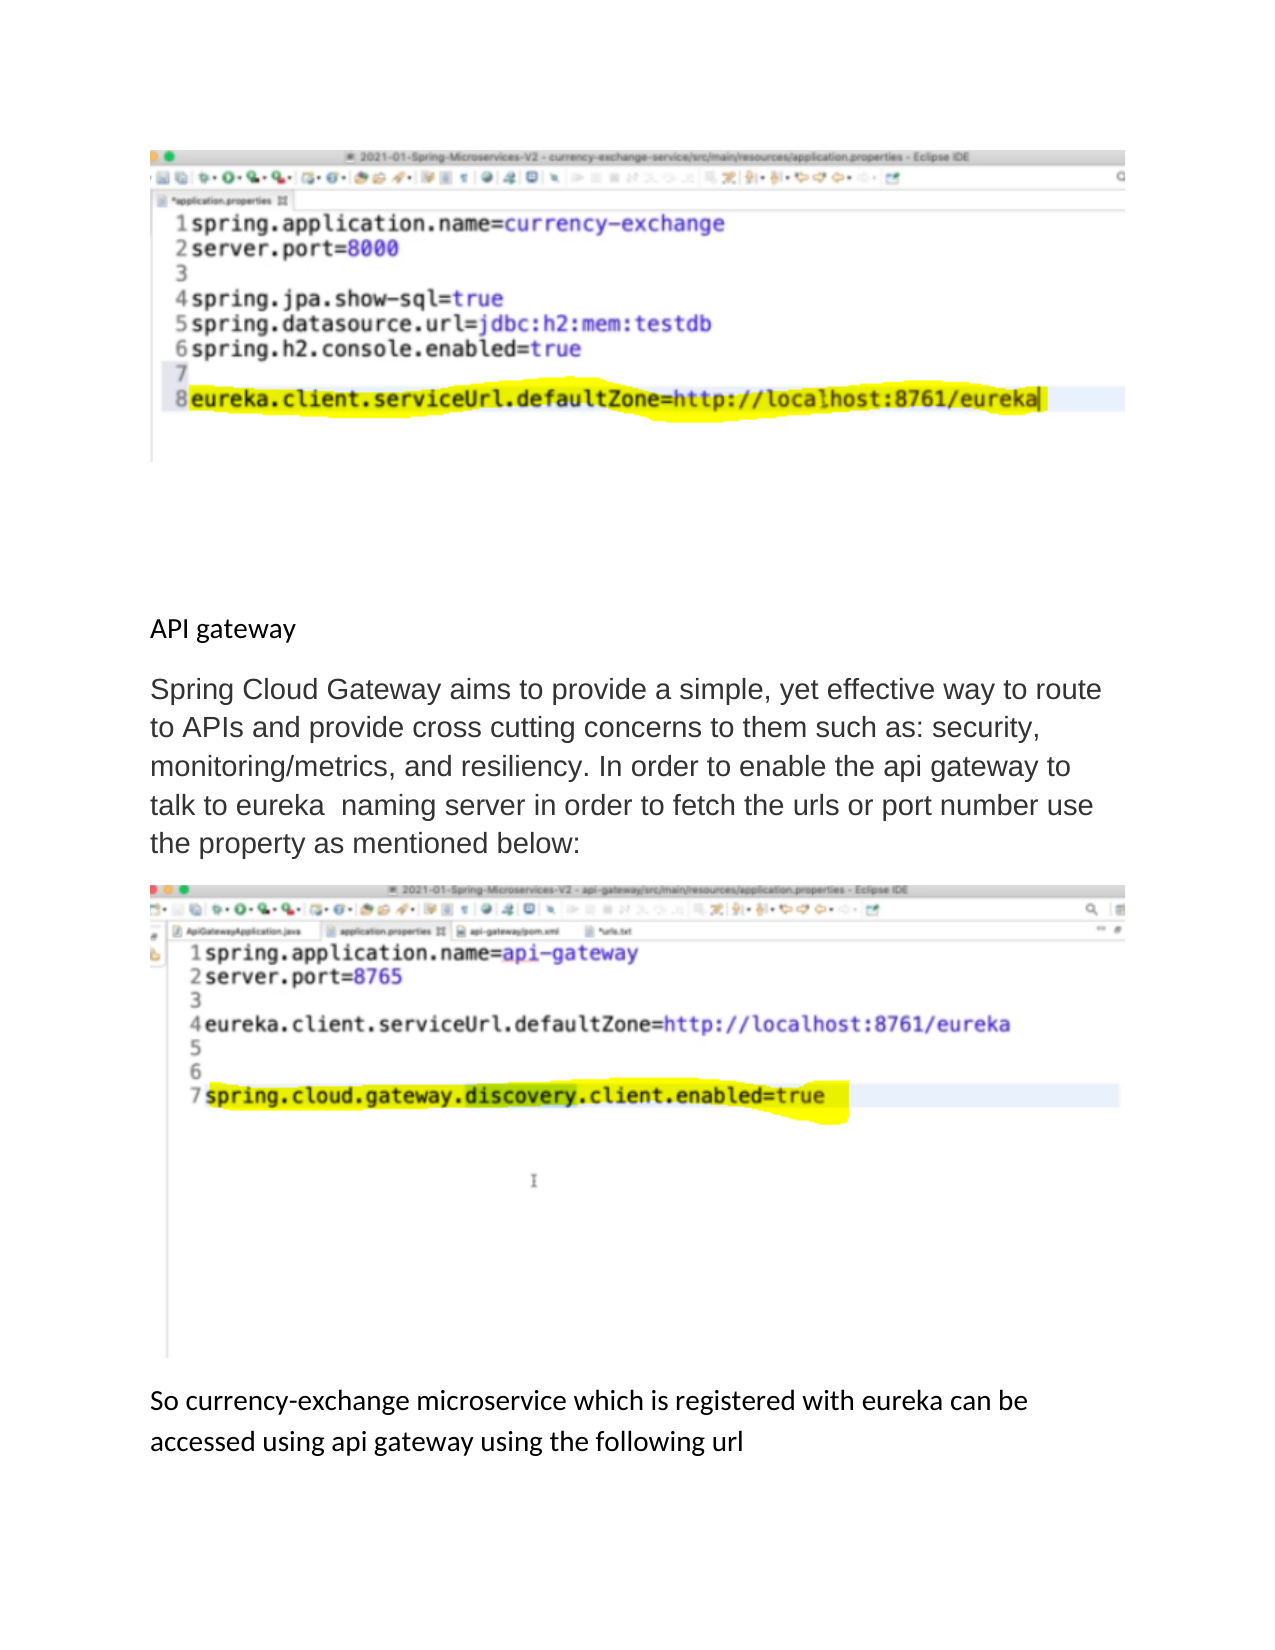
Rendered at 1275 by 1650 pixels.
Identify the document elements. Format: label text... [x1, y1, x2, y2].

picture [150, 885, 1125, 1358]
text So currency-exchange microservice which is registered with eureka can be accessed using api gateway using the following url [150, 1382, 1125, 1459]
text API gateway [150, 610, 1125, 646]
picture [150, 150, 1125, 462]
text Spring Cloud Gateway aims to provide a simple, yet effective way to route to APIs and provide cross cutting concerns to them such as: security, monitoring/metrics, and resiliency. In order to enable the api gateway to talk to eureka naming server in order to fetch the urls or port number use the property as mentioned below: [150, 672, 1125, 859]
